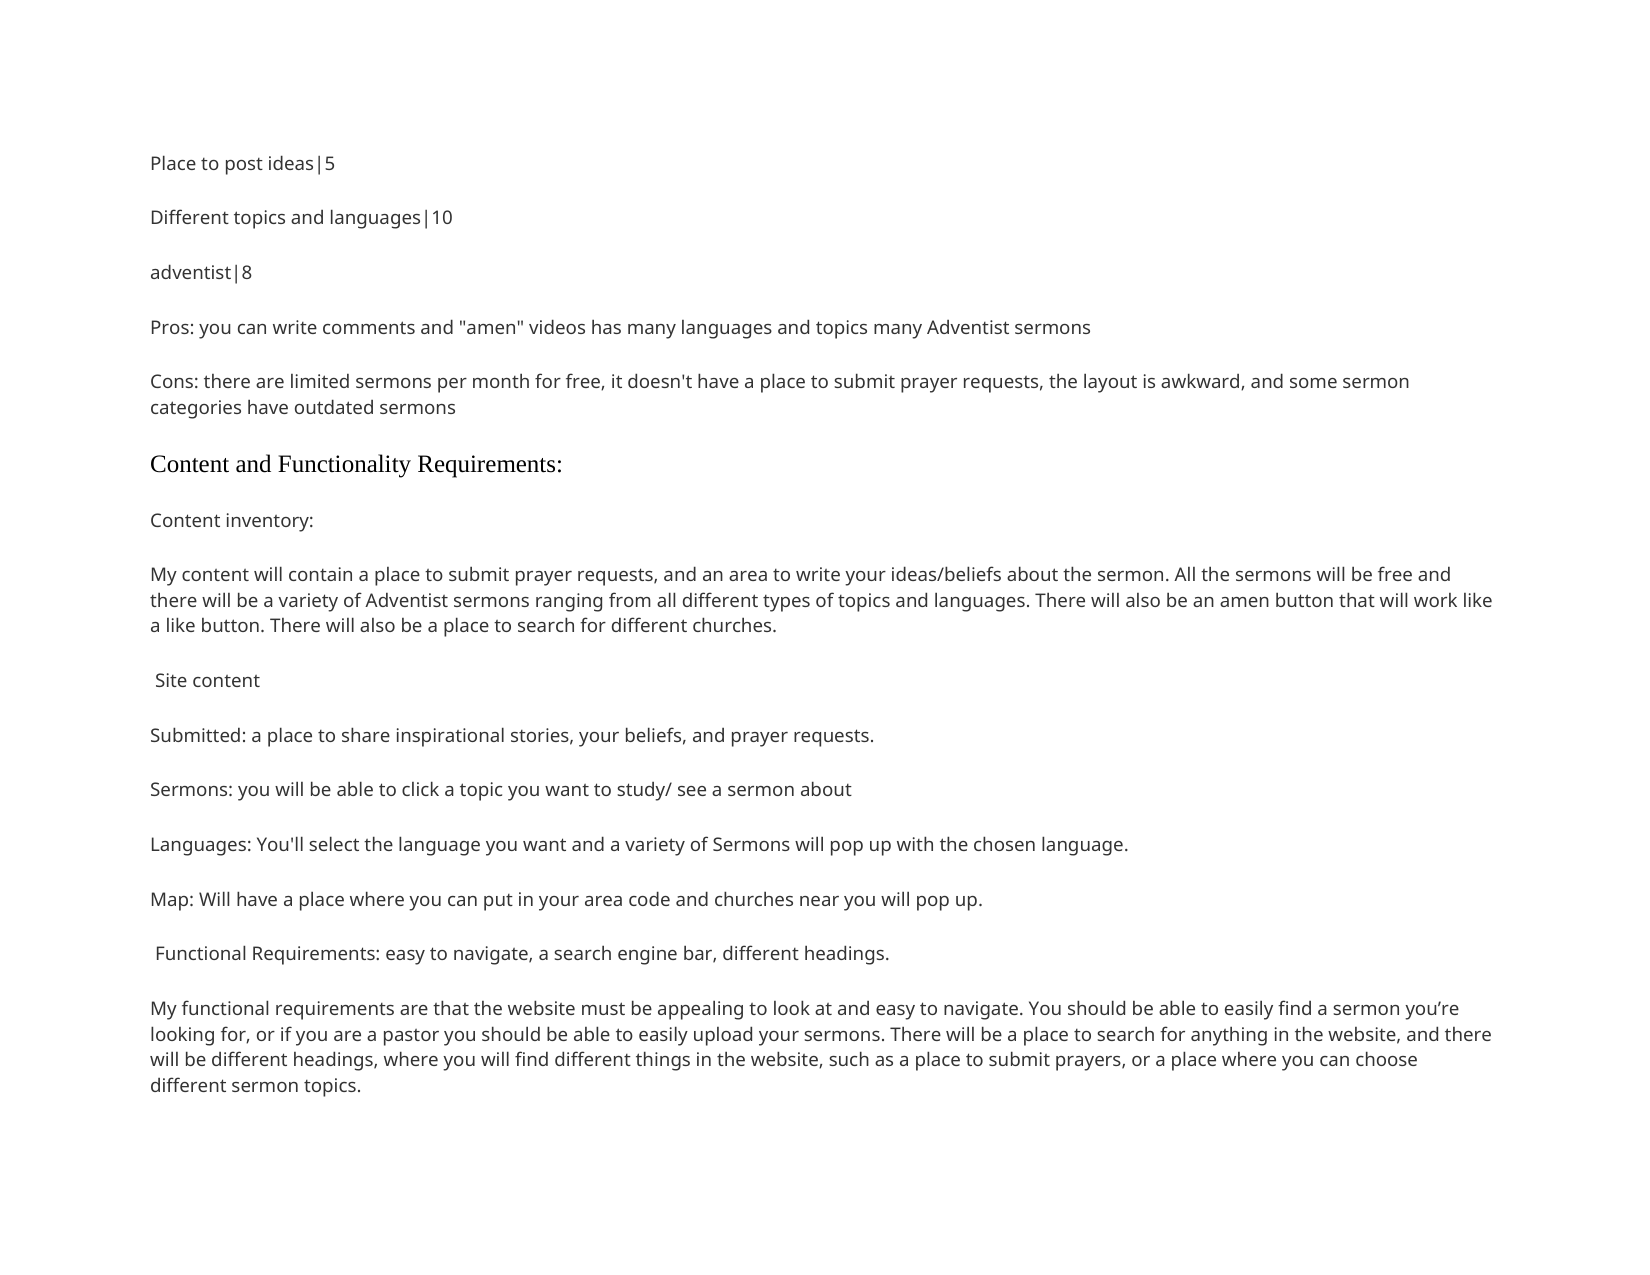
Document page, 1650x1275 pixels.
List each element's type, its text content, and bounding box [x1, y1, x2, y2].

text Sermons: you will be able to click a topic you want to study/ see a sermon about [150, 777, 1500, 802]
text Different topics and languages|10 [150, 205, 1500, 230]
text My functional requirements are that the website must be appealing to look at and easy to navigate. You should be able to easily find a sermon you’re looking for, or if you are a pastor you should be able to easily upload your sermons. There will be a place to search for anything in the website, and there will be different headings, where you will find different things in the website, such as a place to submit prayers, or a place where you can choose different sermon topics. [150, 995, 1500, 1097]
text Functional Requirements: easy to navigate, a search engine bar, different headings. [150, 941, 1500, 966]
text adventist|8 [150, 259, 1500, 285]
text Submitted: a place to share inspirational stories, your beliefs, and prayer requests. [150, 722, 1500, 747]
text Content and Functionality Requirements: [150, 449, 1500, 478]
text Pros: you can write comments and "amen" videos has many languages and topics many Adventist sermons [150, 314, 1500, 339]
text Cons: there are limited sermons per month for free, it doesn't have a place to submit prayer requests, the layout is awkward, and some sermon categories have outdated sermons [150, 369, 1500, 420]
text Map: Will have a place where you can put in your area code and churches near you will pop up. [150, 886, 1500, 912]
text Place to post ideas|5 [150, 150, 1500, 176]
text Languages: You'll select the language you want and a variety of Sermons will pop up with the chosen language. [150, 831, 1500, 857]
text Content inventory: [150, 507, 1500, 532]
text My content will contain a place to submit prayer requests, and an area to write your ideas/beliefs about the sermon. All the sermons will be free and there will be a variety of Adventist sermons ranging from all different types of topics and languages. There will also be an amen button that will work like a like button. There will also be a place to search for different churches. [150, 562, 1500, 638]
text Site content [150, 667, 1500, 693]
